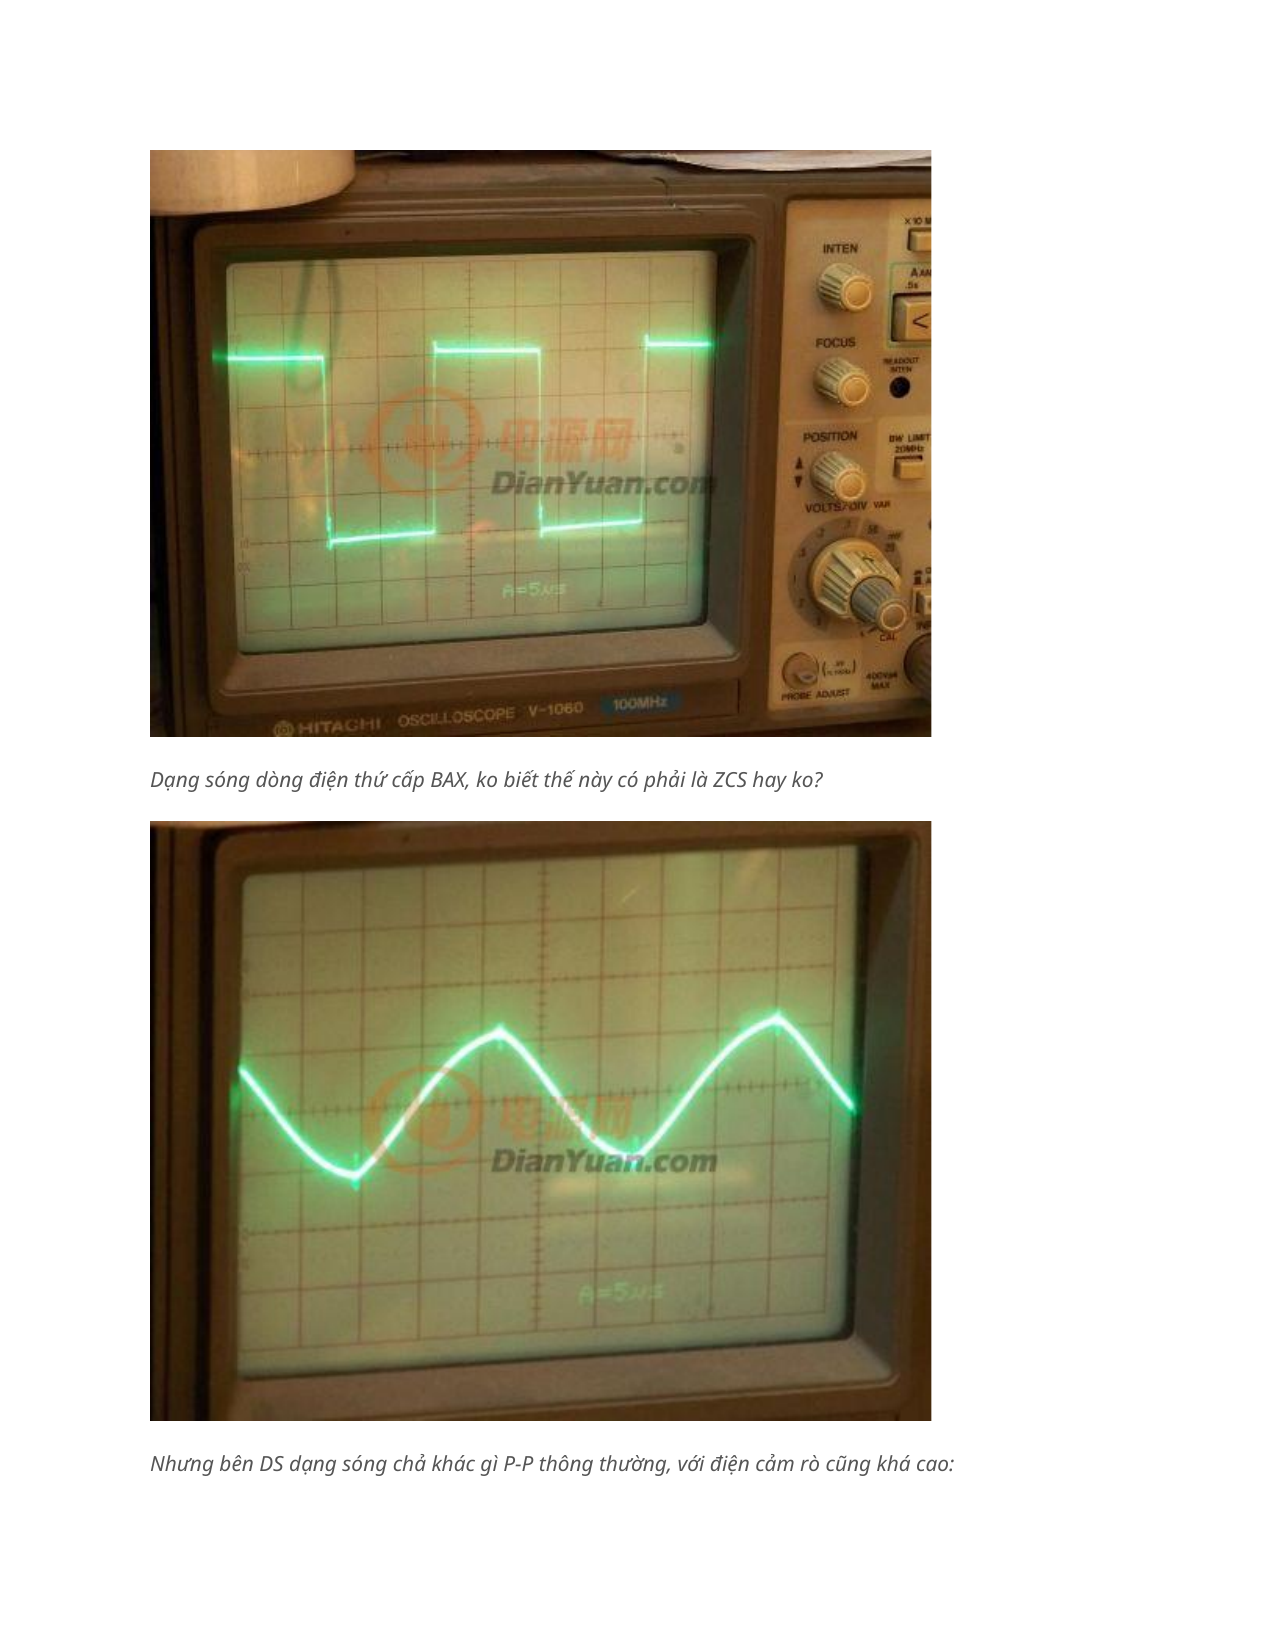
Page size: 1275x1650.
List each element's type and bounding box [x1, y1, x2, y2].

picture [150, 150, 932, 737]
picture [150, 821, 932, 1421]
text [150, 150, 1125, 1477]
